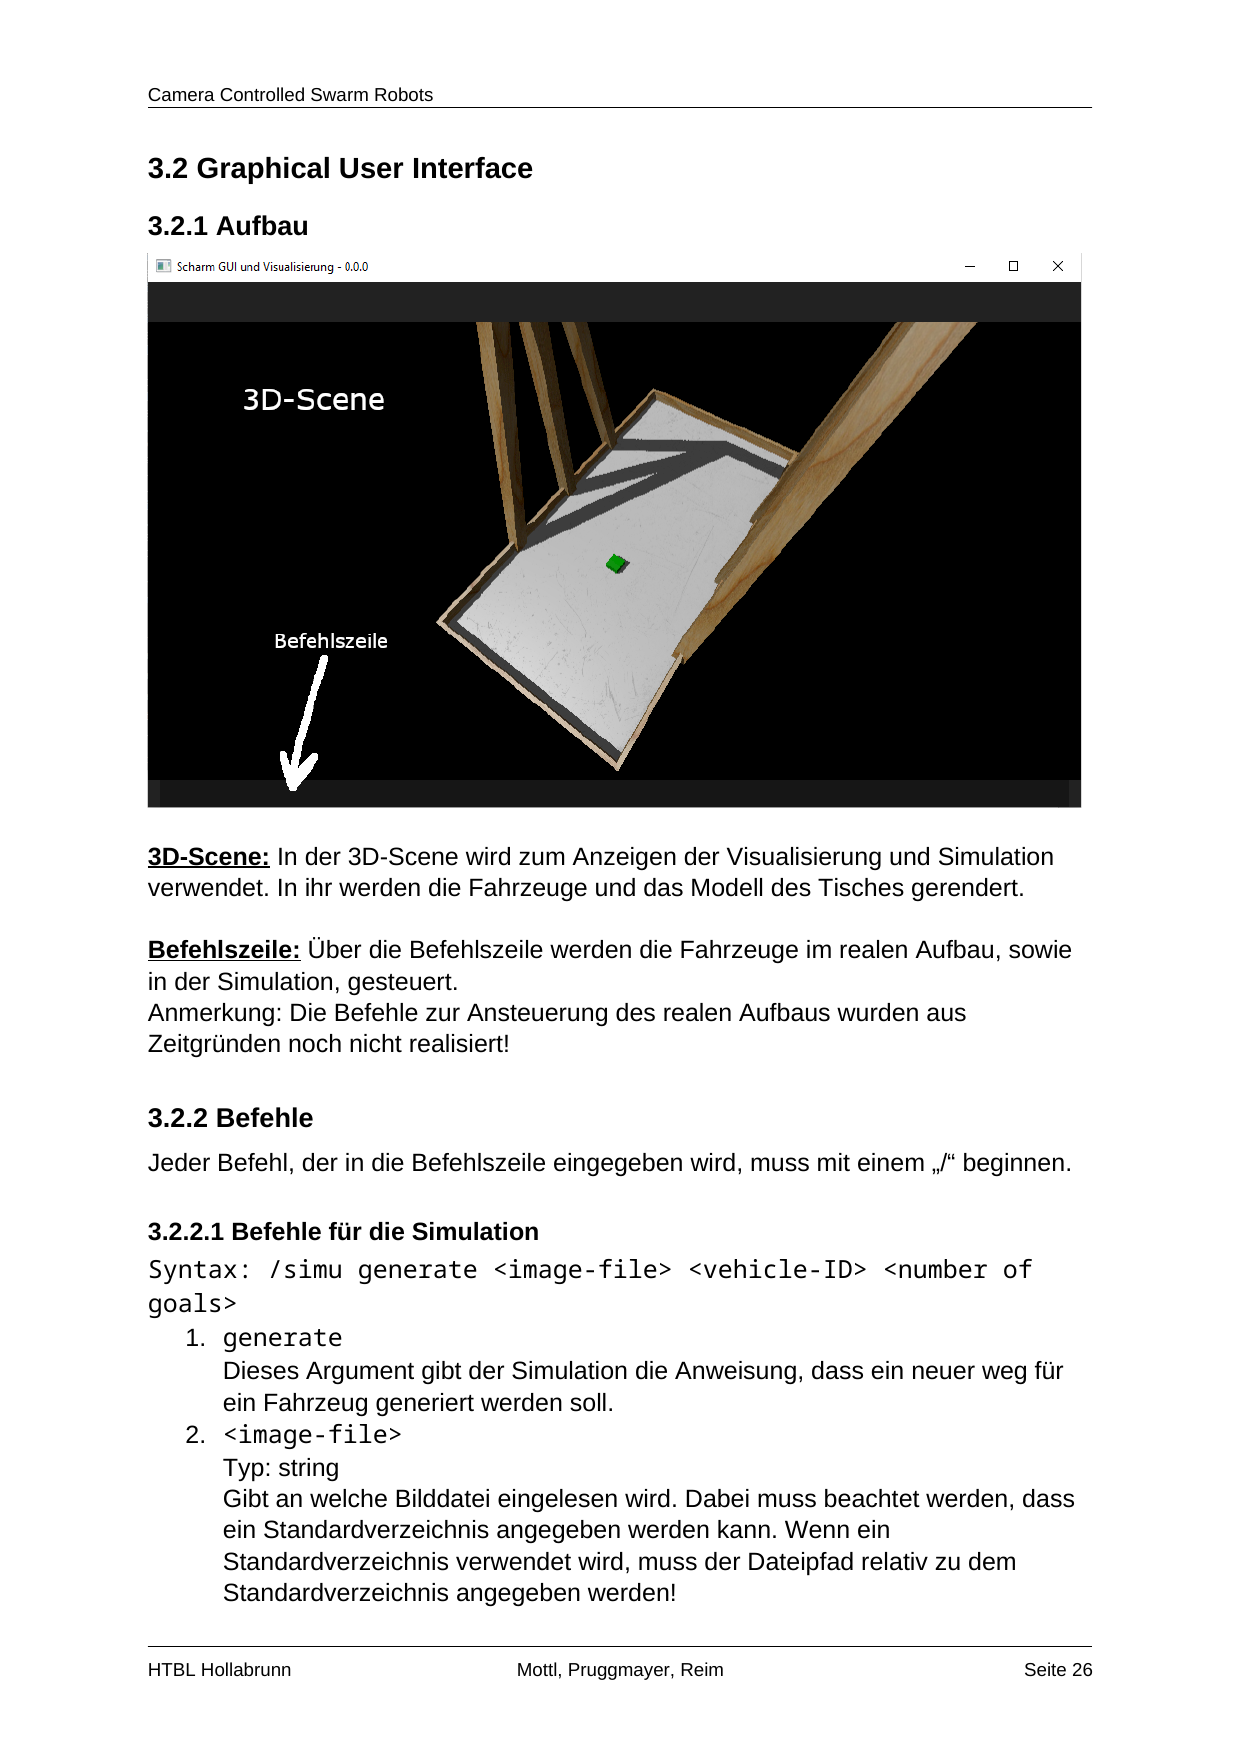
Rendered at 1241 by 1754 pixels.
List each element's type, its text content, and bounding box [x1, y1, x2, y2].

subtitle Aufbau [148, 210, 1092, 241]
subtitle Befehle [148, 1102, 1092, 1133]
subtitle Befehle für die Simulation [148, 1214, 1092, 1245]
text Jeder Befehl, der in die Befehlszeile eingegeben wird, muss mit einem „/“ beginnen. [148, 1145, 1092, 1177]
picture [147, 253, 1082, 808]
text Syntax: /simu generate <image-file> <vehicle-ID> <number of goals> [148, 1252, 1092, 1320]
text Anmerkung: Die Befehle zur Ansteuerung des realen Aufbaus wurden aus Zeitgründen noch nicht realisiert! [148, 995, 1092, 1058]
list generate Dieses Argument gibt der Simulation die Anweisung, dass ein neuer weg für ein Fahrzeug generiert werden soll. [185, 1320, 1092, 1416]
text Befehlszeile: Über die Befehlszeile werden die Fahrzeuge im realen Aufbau, sowie in der Simulation, gesteuert. [148, 933, 1092, 995]
subtitle Graphical User Interface [148, 151, 1092, 185]
text 3D-Scene: In der 3D-Scene wird zum Anzeigen der Visualisierung und Simulation verwendet. In ihr werden die Fahrzeuge und das Modell des Tisches gerendert. [148, 839, 1092, 902]
list <image-file> Typ: string Gibt an welche Bilddatei eingelesen wird. Dabei muss beachtet werden, dass ein Standardverzeichnis angegeben werden kann. Wenn ein Standardverzeichnis verwendet wird, muss der Dateipfad relativ zu dem Standardverzeichnis angegeben werden! [185, 1416, 1092, 1607]
